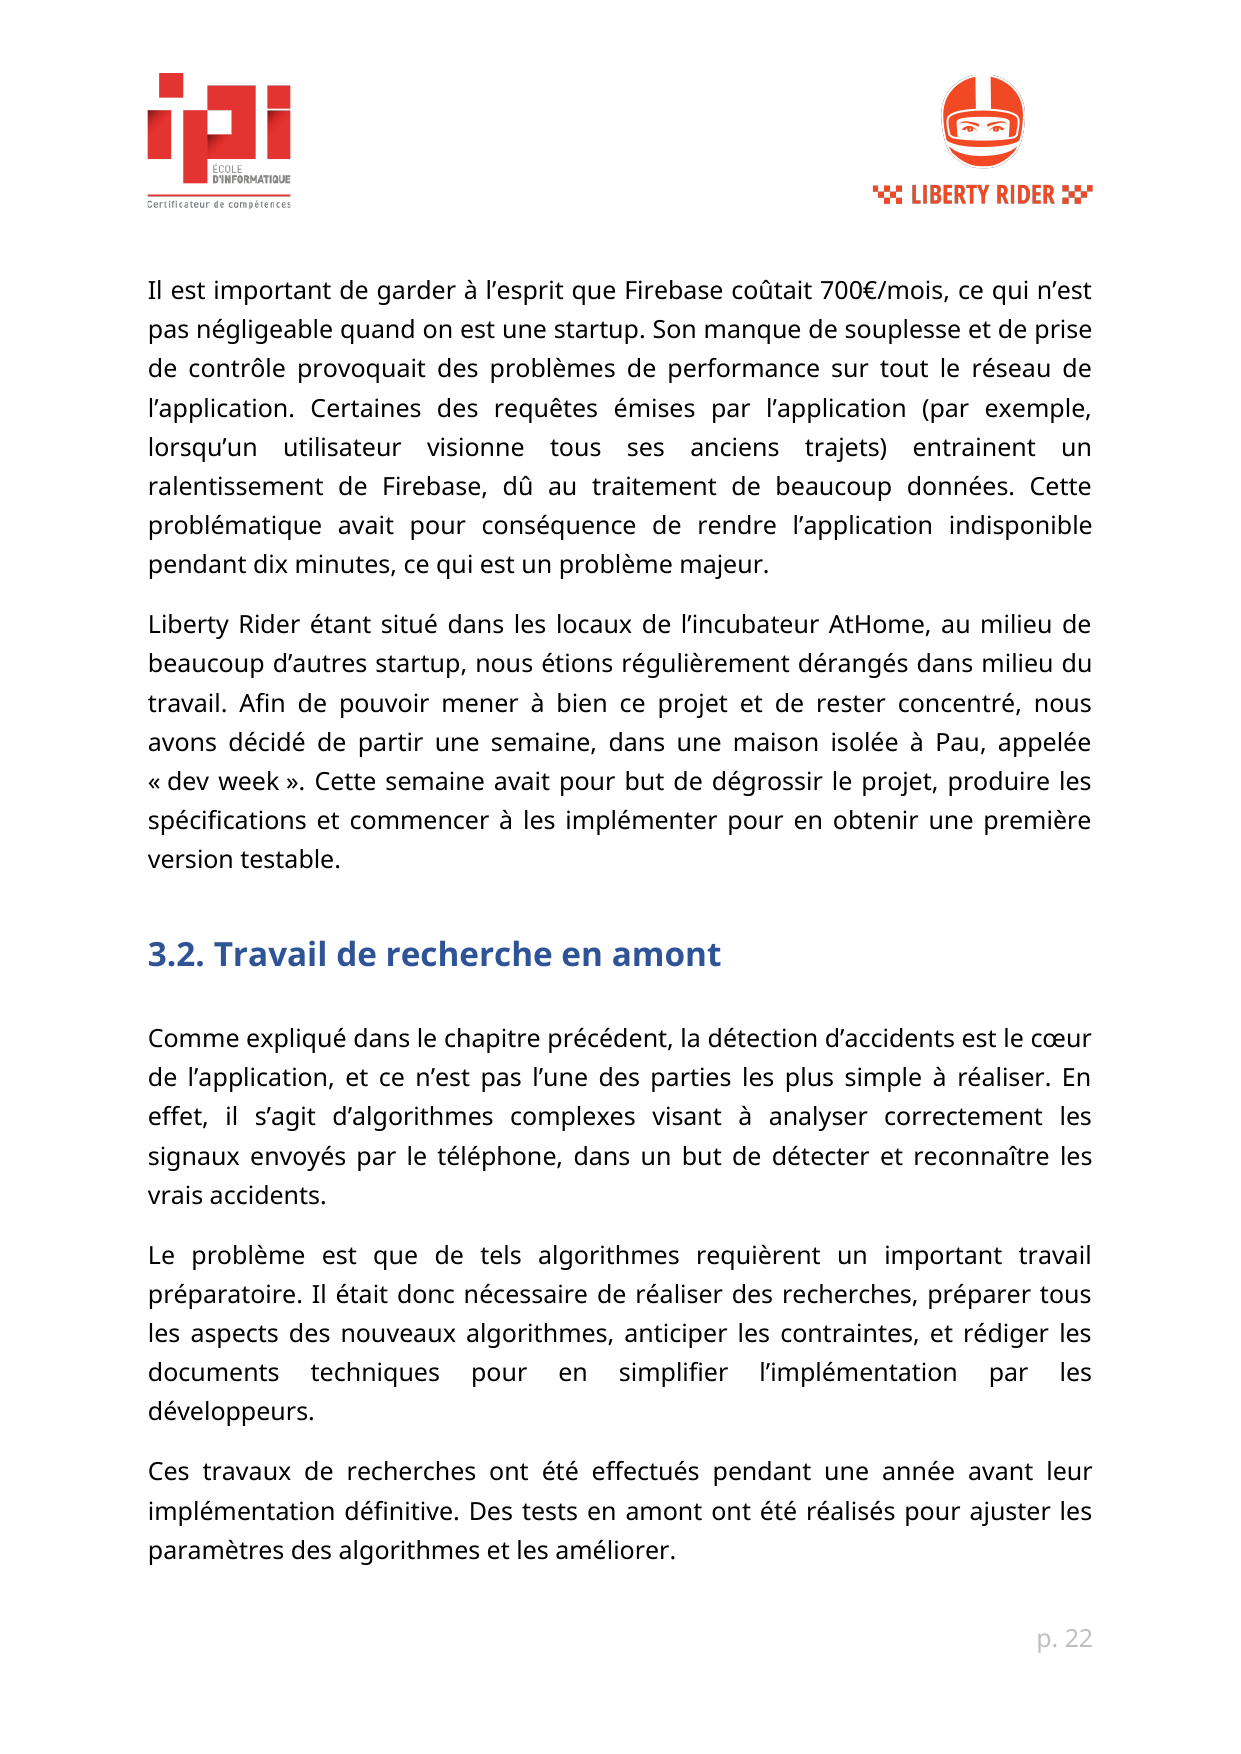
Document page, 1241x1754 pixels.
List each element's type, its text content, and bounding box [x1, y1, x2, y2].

text Comme expliqué dans le chapitre précédent, la détection d’accidents est le cœur de l’application, et ce n’est pas l’une des parties les plus simple à réaliser. En effet, il s’agit d’algorithmes complexes visant à analyser correctement les signaux envoyés par le téléphone, dans un but de détecter et reconnaître les vrais accidents. [148, 1021, 1093, 1211]
picture [872, 75, 1093, 209]
picture [147, 73, 291, 209]
subtitle Travail de recherche en amont [148, 931, 1093, 976]
text Il est important de garder à l’esprit que Firebase coûtait 700€/mois, ce qui n’est pas négligeable quand on est une startup. Son manque de souplesse et de prise de contrôle provoquait des problèmes de performance sur tout le réseau de l’application. Certaines des requêtes émises par l’application (par exemple, lorsqu’un utilisateur visionne tous ses anciens trajets) entrainent un ralentissement de Firebase, dû au traitement de beaucoup données. Cette problématique avait pour conséquence de rendre l’application indisponible pendant dix minutes, ce qui est un problème majeur. [148, 273, 1093, 581]
text Liberty Rider étant situé dans les locaux de l’incubateur AtHome, au milieu de beaucoup d’autres startup, nous étions régulièrement dérangés dans milieu du travail. Afin de pouvoir mener à bien ce projet et de rester concentré, nous avons décidé de partir une semaine, dans une maison isolée à Pau, appelée « dev week ». Cette semaine avait pour but de dégrossir le projet, produire les spécifications et commencer à les implémenter pour en obtenir une première version testable. [148, 607, 1093, 876]
text Le problème est que de tels algorithmes requièrent un important travail préparatoire. Il était donc nécessaire de réaliser des recherches, préparer tous les aspects des nouveaux algorithmes, anticiper les contraintes, et rédiger les documents techniques pour en simplifier l’implémentation par les développeurs. [148, 1237, 1093, 1428]
text Ces travaux de recherches ont été effectués pendant une année avant leur implémentation définitive. Des tests en amont ont été réalisés pour ajuster les paramètres des algorithmes et les améliorer. [148, 1454, 1093, 1566]
